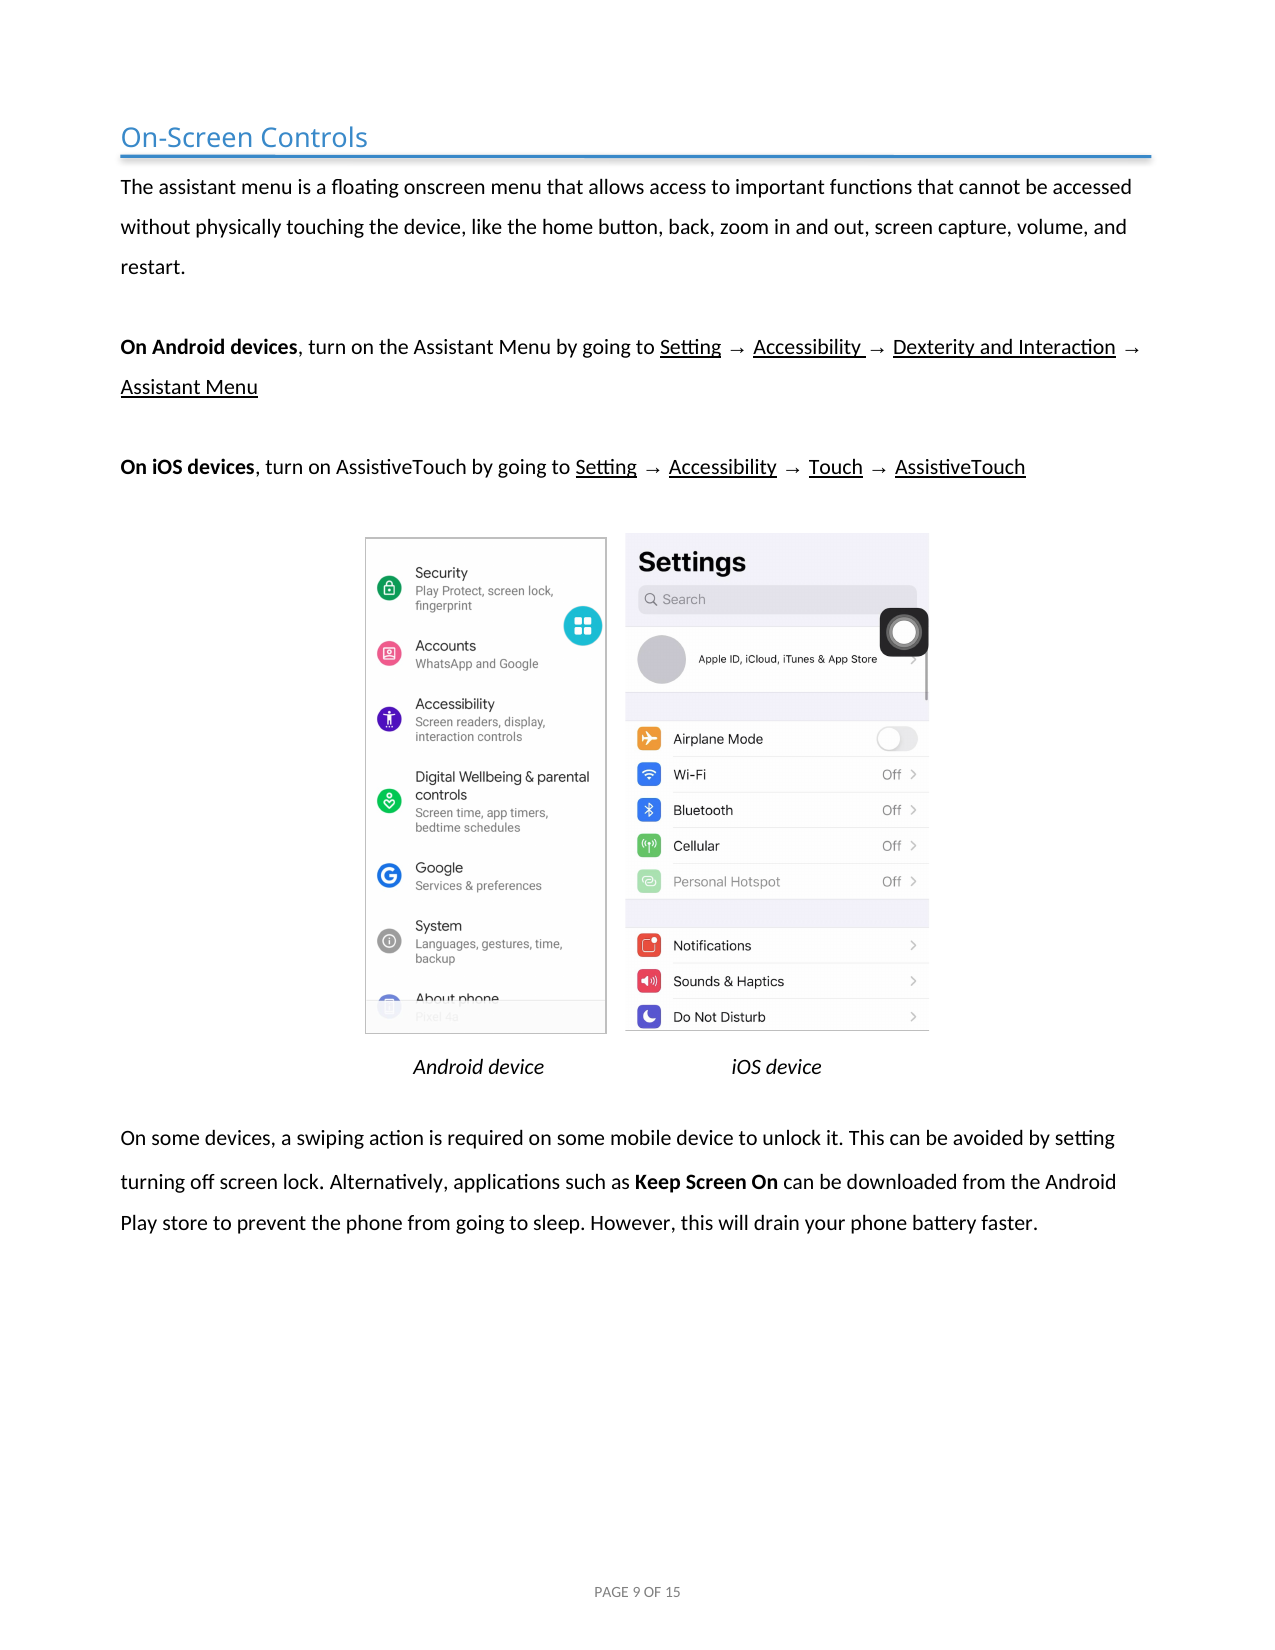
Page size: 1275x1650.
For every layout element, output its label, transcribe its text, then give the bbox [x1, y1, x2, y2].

picture [366, 539, 605, 1033]
subtitle On-Screen Controls [120, 118, 1154, 155]
text On some devices, a swiping action is required on some mobile device to unlock it. This can be avoided by setting turning off screen lock. Alternatively, applications such as Keep Screen On can be downloaded from the Android Play store to prevent the phone from going to sleep. However, this will drain your phone battery faster. [120, 1124, 1154, 1236]
text The assistant menu is a floating onscreen menu that allows access to important functions that cannot be accessed without physically touching the device, like the home button, back, zoom in and out, screen capture, volume, and restart. [120, 173, 1154, 280]
text On Android devices, turn on the Assistant Menu by going to Setting → Accessibility → Dexterity and Interaction → Assistant Menu [120, 333, 1154, 400]
text On iOS devices, turn on AssistiveTouch by going to Setting → Accessibility → Touch → AssistiveTouch [120, 453, 1154, 480]
picture [625, 533, 930, 1031]
